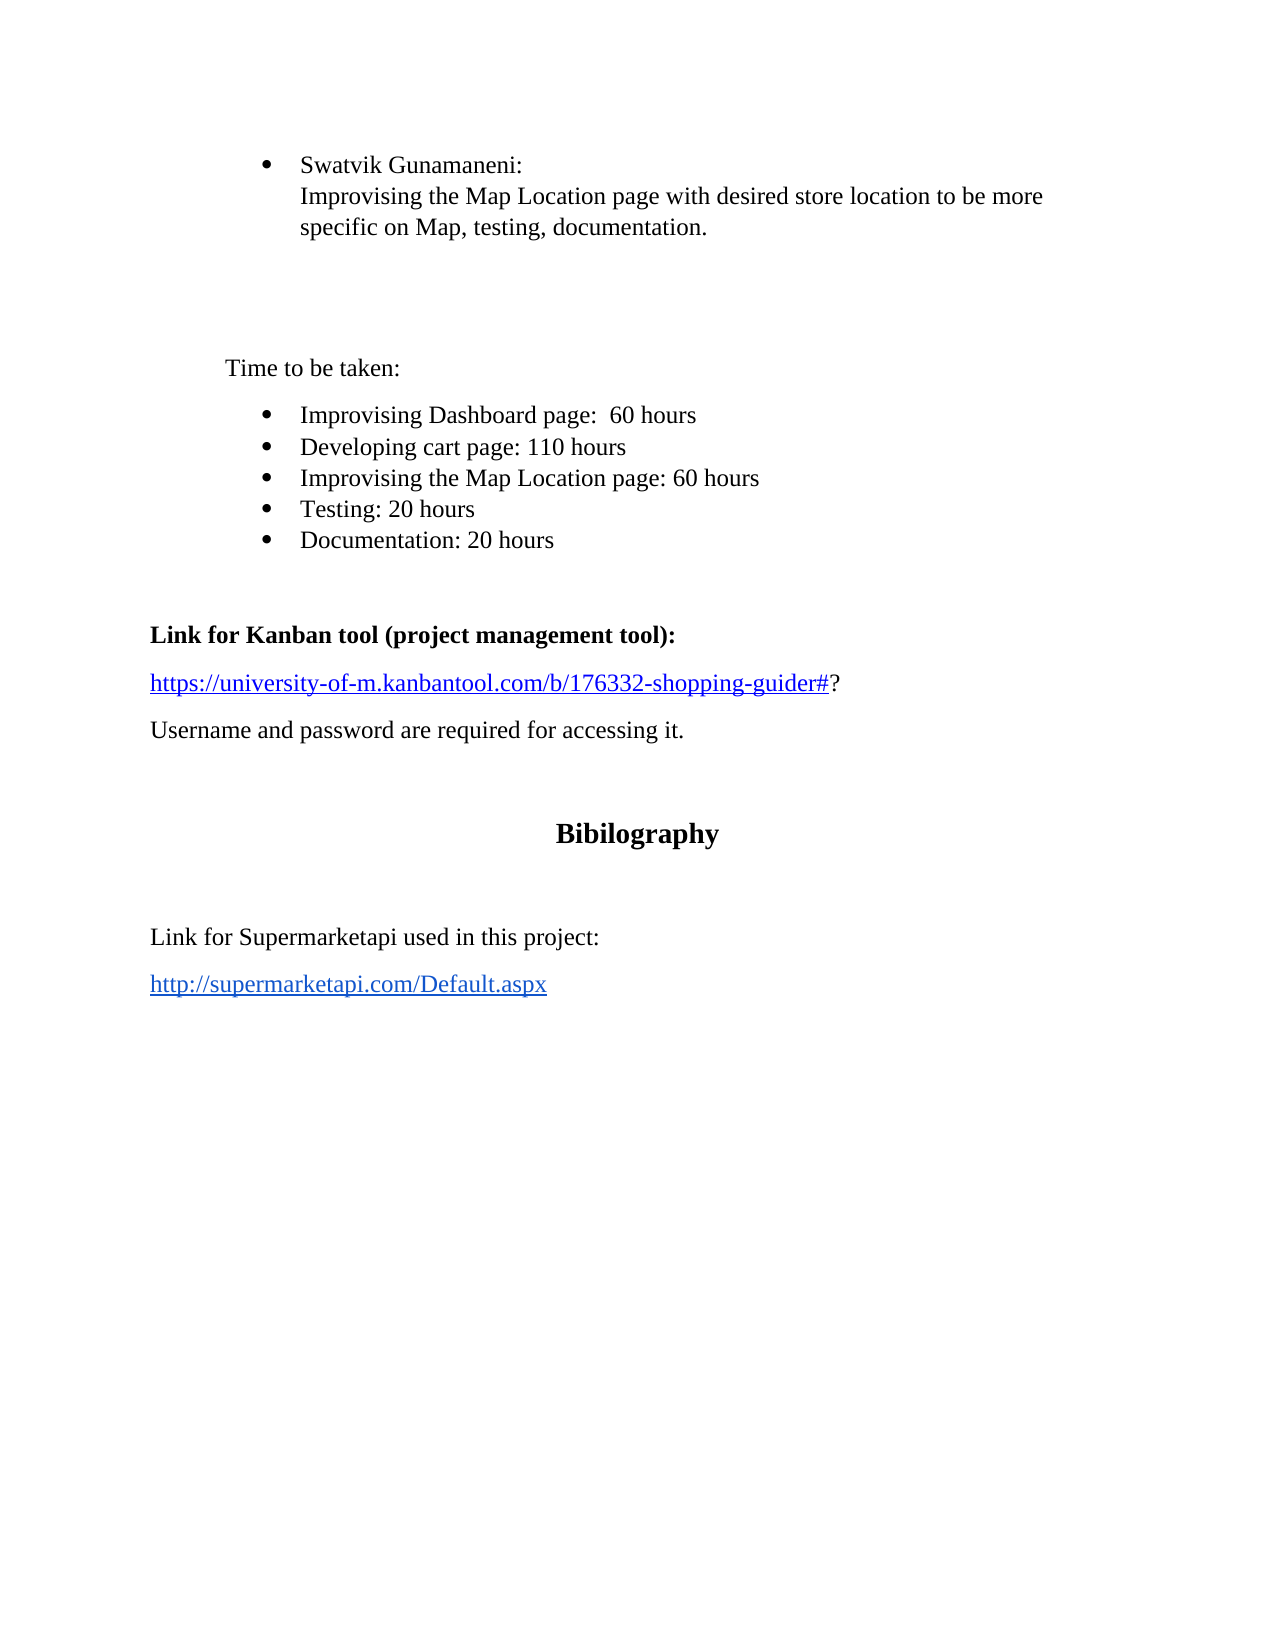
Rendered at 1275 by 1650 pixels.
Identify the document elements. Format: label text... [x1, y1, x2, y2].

list Testing: 20 hours [262, 494, 1125, 522]
text http://supermarketapi.com/Default.aspx [150, 969, 1125, 998]
list Swatvik Gunamaneni: [262, 150, 1125, 179]
text Link for Supermarketapi used in this project: [150, 922, 1125, 951]
list Documentation: 20 hours [262, 525, 1125, 553]
text Bibilography [150, 816, 1125, 850]
list Improvising Dashboard page: 60 hours [262, 401, 1125, 429]
list Developing cart page: 110 hours [262, 432, 1125, 460]
text https://university-of-m.kanbantool.com/b/176332-shopping-guider#? [150, 668, 1125, 697]
text Username and password are required for accessing it. [150, 716, 1125, 744]
list Improvising the Map Location page: 60 hours [262, 463, 1125, 491]
list Improvising the Map Location page with desired store location to be more specific on Map, testing, documentation. [300, 181, 1125, 241]
text Link for Kanban tool (project management tool): [150, 620, 1125, 649]
text Time to be taken: [150, 353, 1125, 382]
